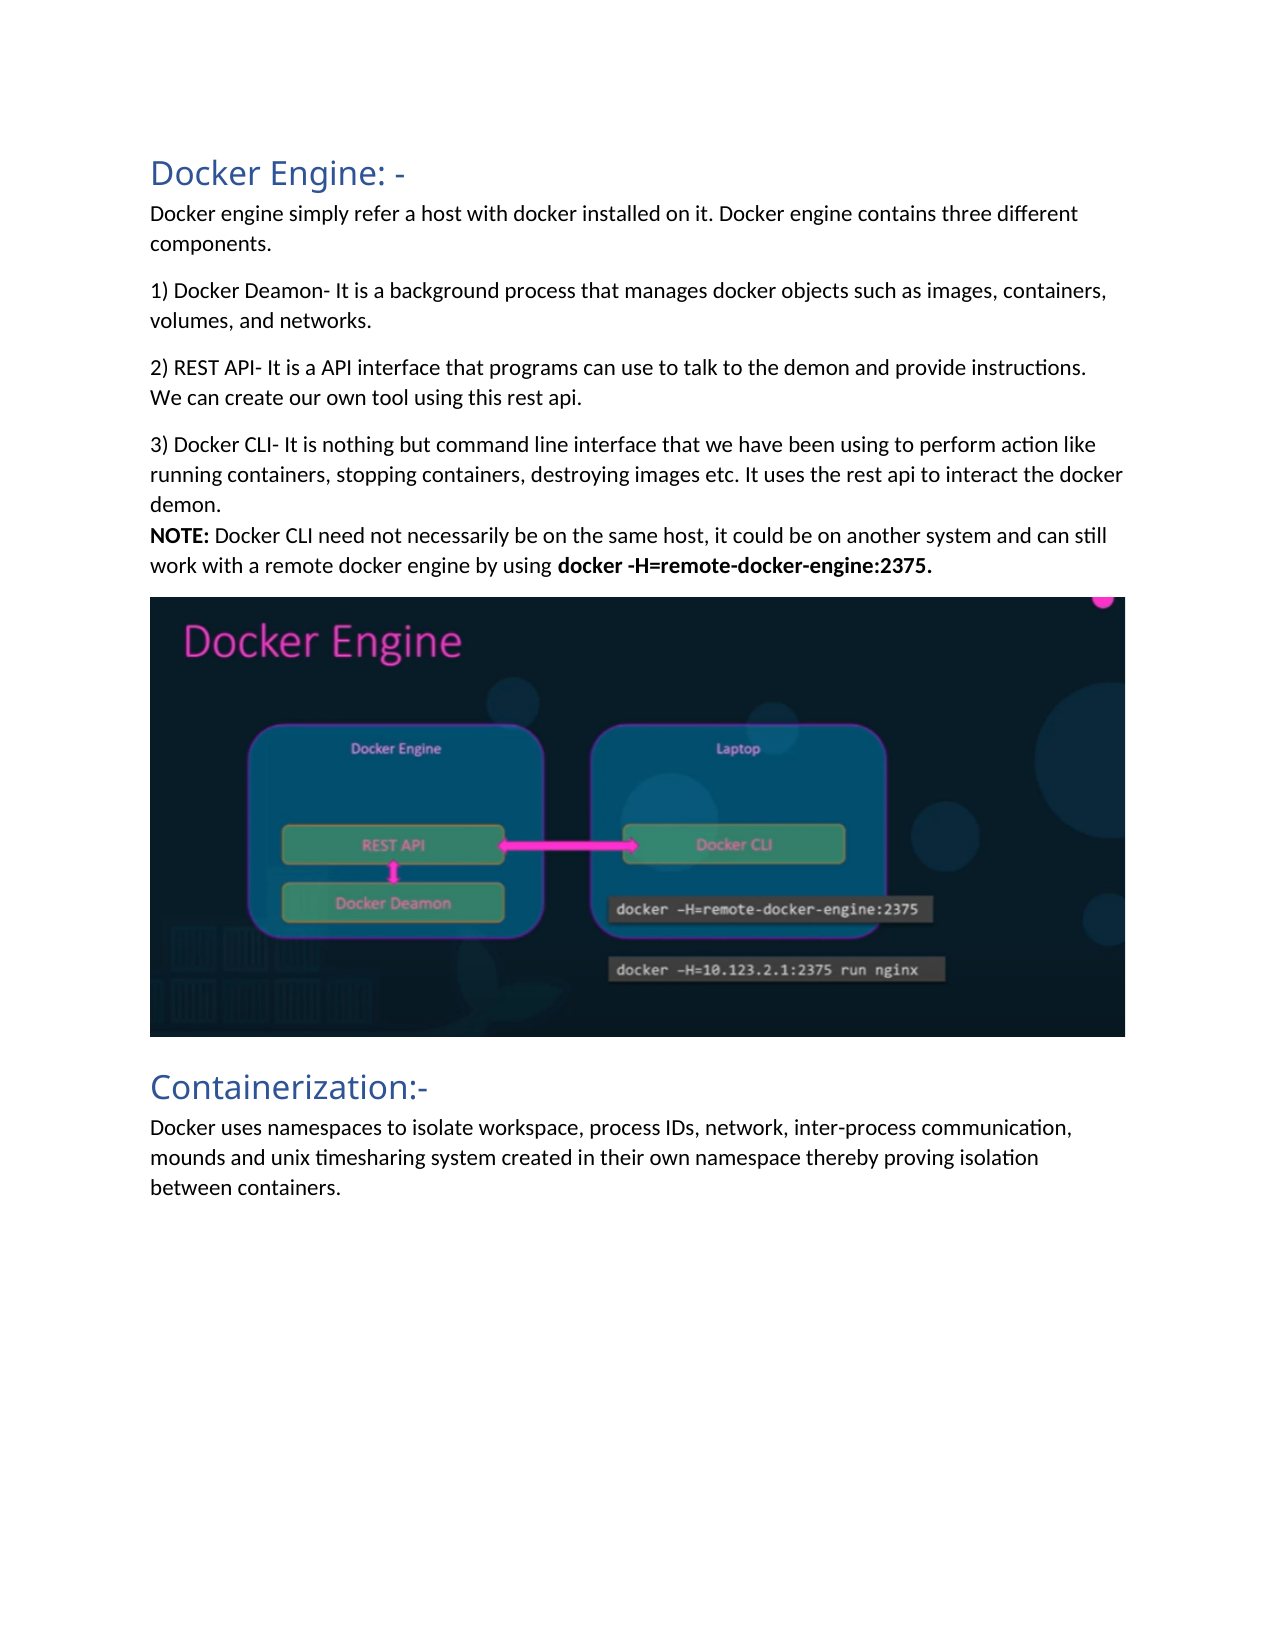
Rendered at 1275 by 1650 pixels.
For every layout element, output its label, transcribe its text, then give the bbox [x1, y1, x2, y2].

subtitle Docker Engine: - [150, 150, 1125, 195]
subtitle Containerization:- [150, 1064, 1125, 1109]
text Docker uses namespaces to isolate workspace, process IDs, network, inter-process communication, mounds and unix timesharing system created in their own namespace thereby proving isolation between containers. [150, 1113, 1125, 1201]
text Docker engine simply refer a host with docker installed on it. Docker engine contains three different components. [150, 199, 1125, 257]
text 1) Docker Deamon- It is a background process that manages docker objects such as images, containers, volumes, and networks. [150, 276, 1125, 334]
text 2) REST API- It is a API interface that programs can use to talk to the demon and provide instructions. We can create our own tool using this rest api. [150, 353, 1125, 411]
text 3) Docker CLI- It is nothing but command line interface that we have been using to perform action like running containers, stopping containers, destroying images etc. It uses the rest api to interact the docker demon. NOTE: Docker CLI need not necessarily be on the same host, it could be on another system and can still work with a remote docker engine by using docker -H=remote-docker-engine:2375. [150, 430, 1125, 579]
picture [150, 597, 1125, 1037]
